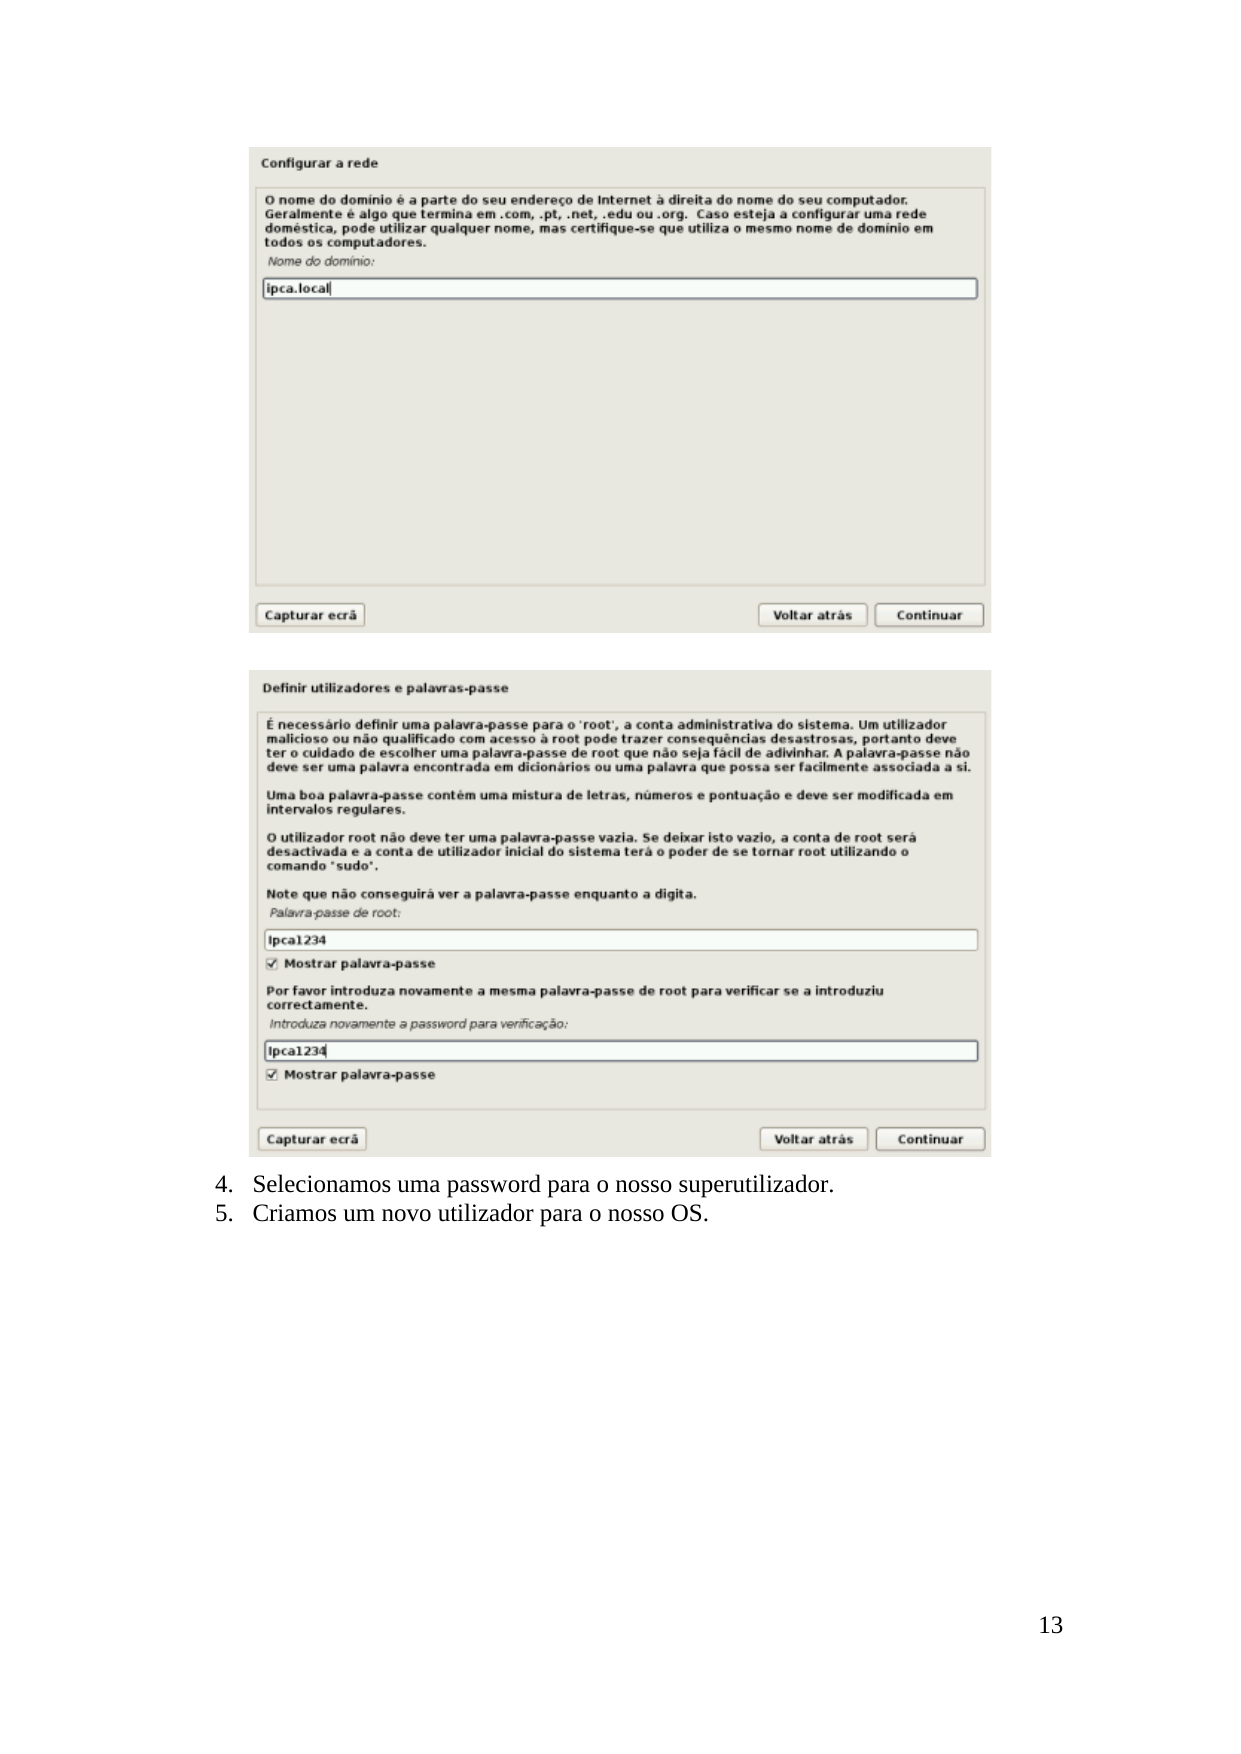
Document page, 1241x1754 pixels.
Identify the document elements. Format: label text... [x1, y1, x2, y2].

picture [248, 147, 992, 633]
picture [248, 670, 992, 1157]
list Criamos um novo utilizador para o nosso OS. [215, 1198, 1063, 1227]
